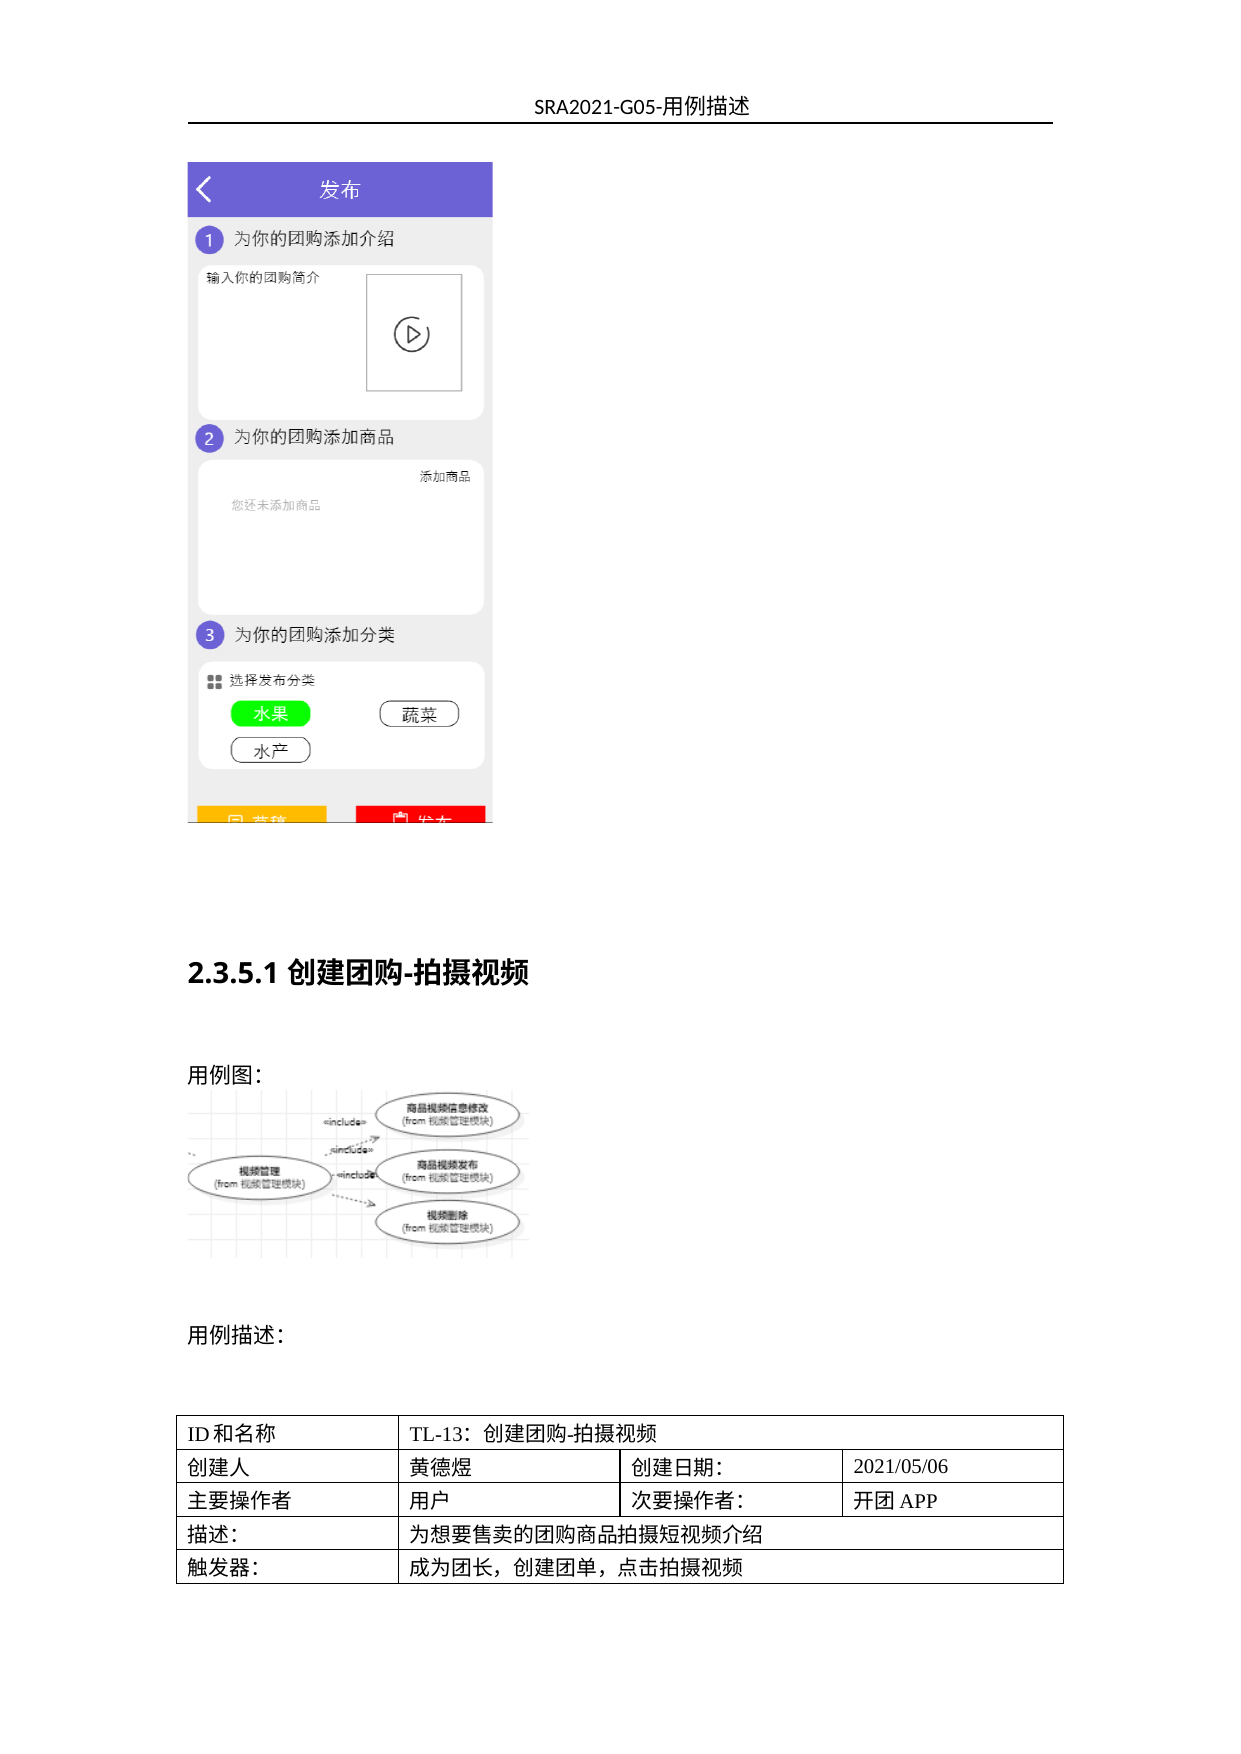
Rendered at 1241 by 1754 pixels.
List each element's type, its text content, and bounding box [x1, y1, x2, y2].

table_cell 次要操作者： [621, 1483, 842, 1516]
text 用例描述： [187, 1317, 1053, 1350]
table_cell 主要操作者 [177, 1483, 398, 1516]
picture [187, 162, 493, 823]
table_cell 2021/05/06 [843, 1450, 1063, 1482]
subtitle 2.3.5.1 创建团购-拍摄视频 [187, 939, 1053, 1004]
table_cell 触发器： [177, 1550, 398, 1583]
table_header ID和名称 [177, 1416, 398, 1448]
table_cell 描述： [177, 1517, 398, 1549]
table_cell 开团APP [843, 1483, 1063, 1516]
picture [187, 1090, 529, 1258]
table_cell 创建人 [177, 1450, 398, 1482]
table_cell 为想要售卖的团购商品拍摄短视频介绍 [399, 1517, 1063, 1549]
text 用例图： [187, 1057, 1053, 1090]
table_cell 黄德煜 [399, 1450, 619, 1482]
table_cell 成为团长，创建团单，点击拍摄视频 [399, 1550, 1063, 1583]
table_header TL-13：创建团购-拍摄视频 [399, 1416, 1063, 1448]
table_cell 创建日期： [621, 1450, 842, 1482]
table_cell 用户 [399, 1483, 619, 1516]
